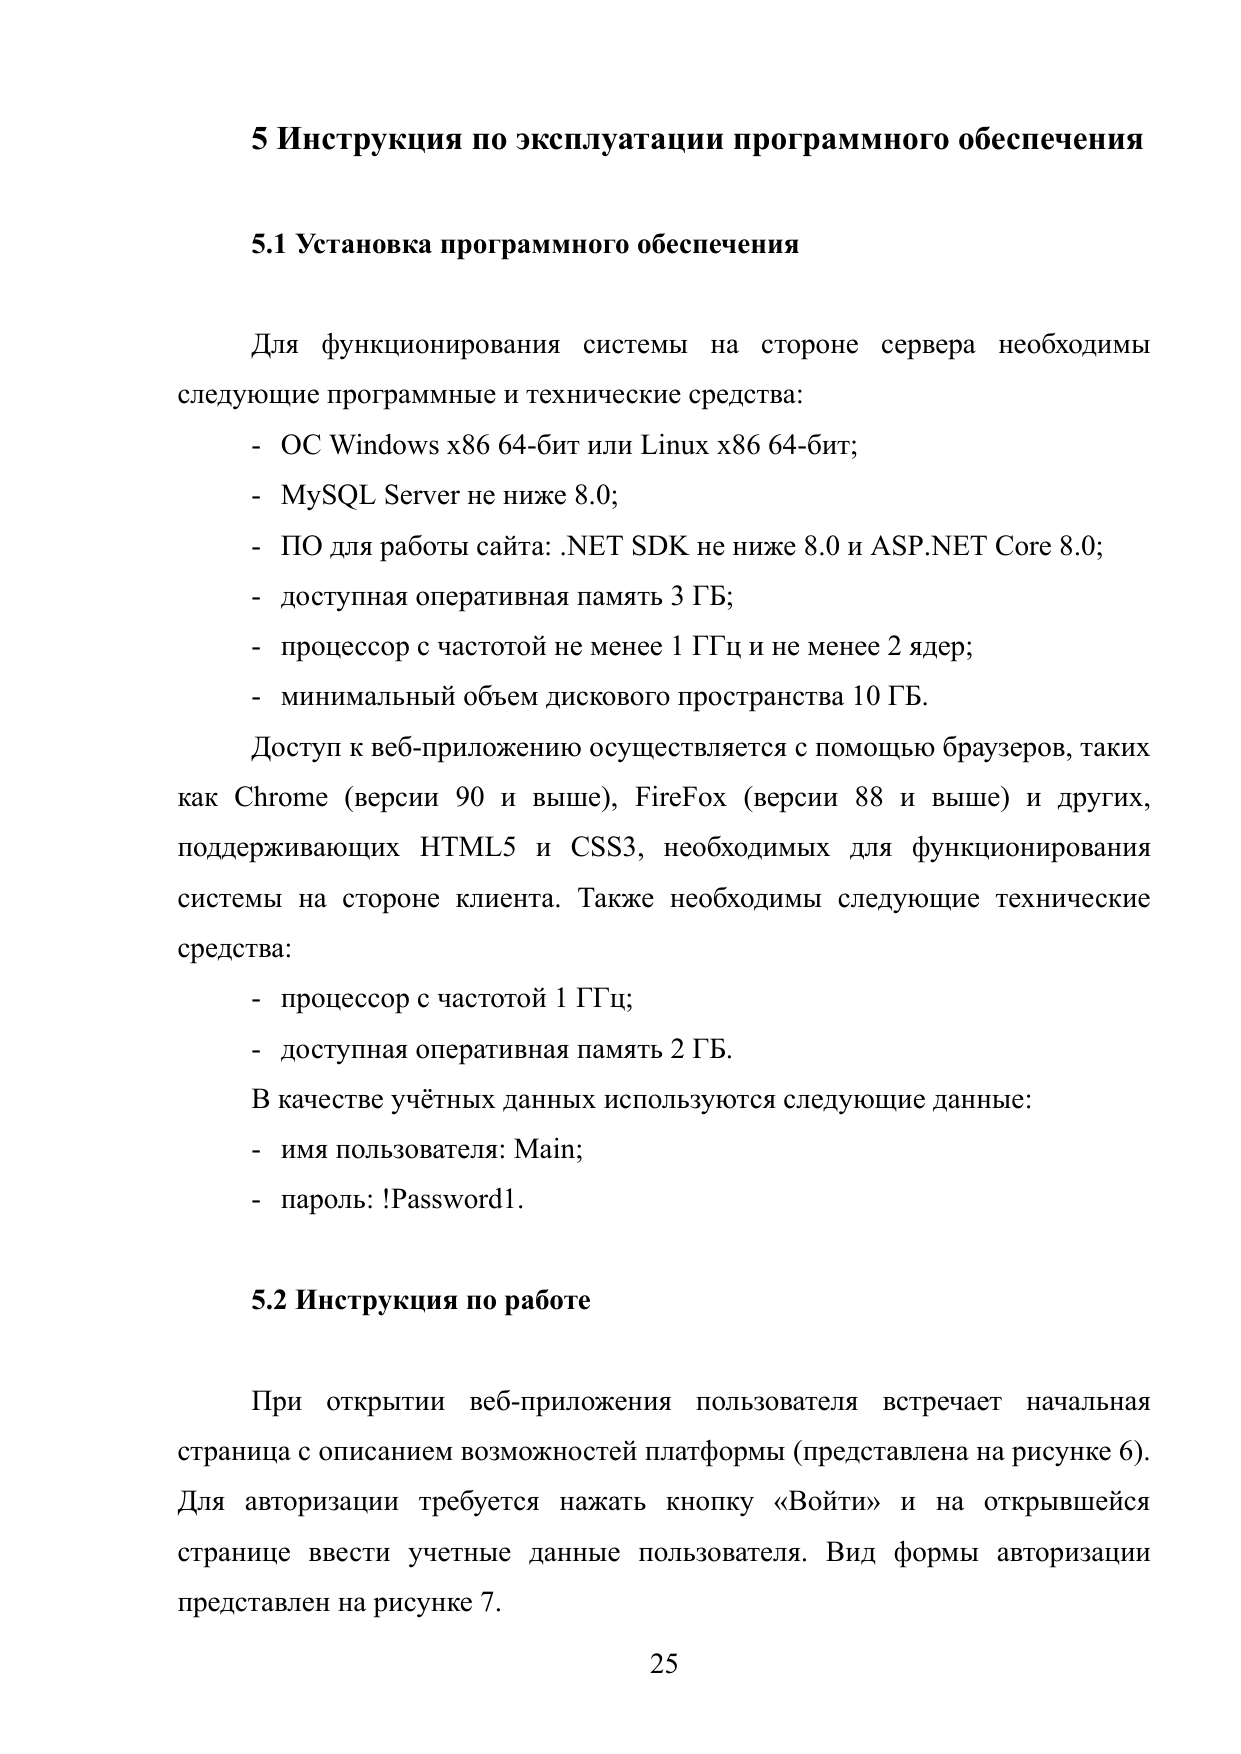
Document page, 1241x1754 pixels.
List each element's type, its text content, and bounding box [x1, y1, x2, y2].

text ПО для работы сайта: .NET SDK не ниже 8.0 и ASP.NET Core 8.0; [177, 528, 1152, 561]
text имя пользователя: Main; [177, 1131, 1152, 1165]
subtitle Установка программного обеспечения [177, 226, 1152, 259]
subtitle Инструкция по работе [177, 1282, 1152, 1316]
text ОС Windows x86 64-бит или Linux x86 64-бит; [177, 427, 1152, 461]
text При открытии веб-приложения пользователя встречает начальная страница с описанием возможностей платформы (представлена на рисунке 6). Для авторизации требуется нажать кнопку «Войти» и на открывшейся странице ввести учетные данные пользователя. Вид формы авторизации представлен на рисунке 7. [177, 1383, 1152, 1617]
text пароль: !Password1. [177, 1182, 1152, 1215]
text В качестве учётных данных используются следующие данные: [177, 1081, 1152, 1114]
text доступная оперативная память 3 ГБ; [177, 578, 1152, 611]
subtitle Инструкция по эксплуатации программного обеспечения [177, 118, 1152, 156]
text минимальный объем дискового пространства 10 ГБ. [177, 678, 1152, 712]
text процессор с частотой не менее 1 ГГц и не менее 2 ядер; [177, 628, 1152, 662]
text процессор с частотой 1 ГГц; [177, 980, 1152, 1014]
text доступная оперативная память 2 ГБ. [177, 1031, 1152, 1064]
text Доступ к веб-приложению осуществляется с помощью браузеров, таких как Chrome (версии 90 и выше), FireFox (версии 88 и выше) и других, поддерживающих HTML5 и CSS3, необходимых для функционирования системы на стороне клиента. Также необходимы следующие технические средства: [177, 729, 1152, 964]
text MySQL Server не ниже 8.0; [177, 477, 1152, 511]
text Для функционирования системы на стороне сервера необходимы следующие программные и технические средства: [177, 326, 1152, 410]
